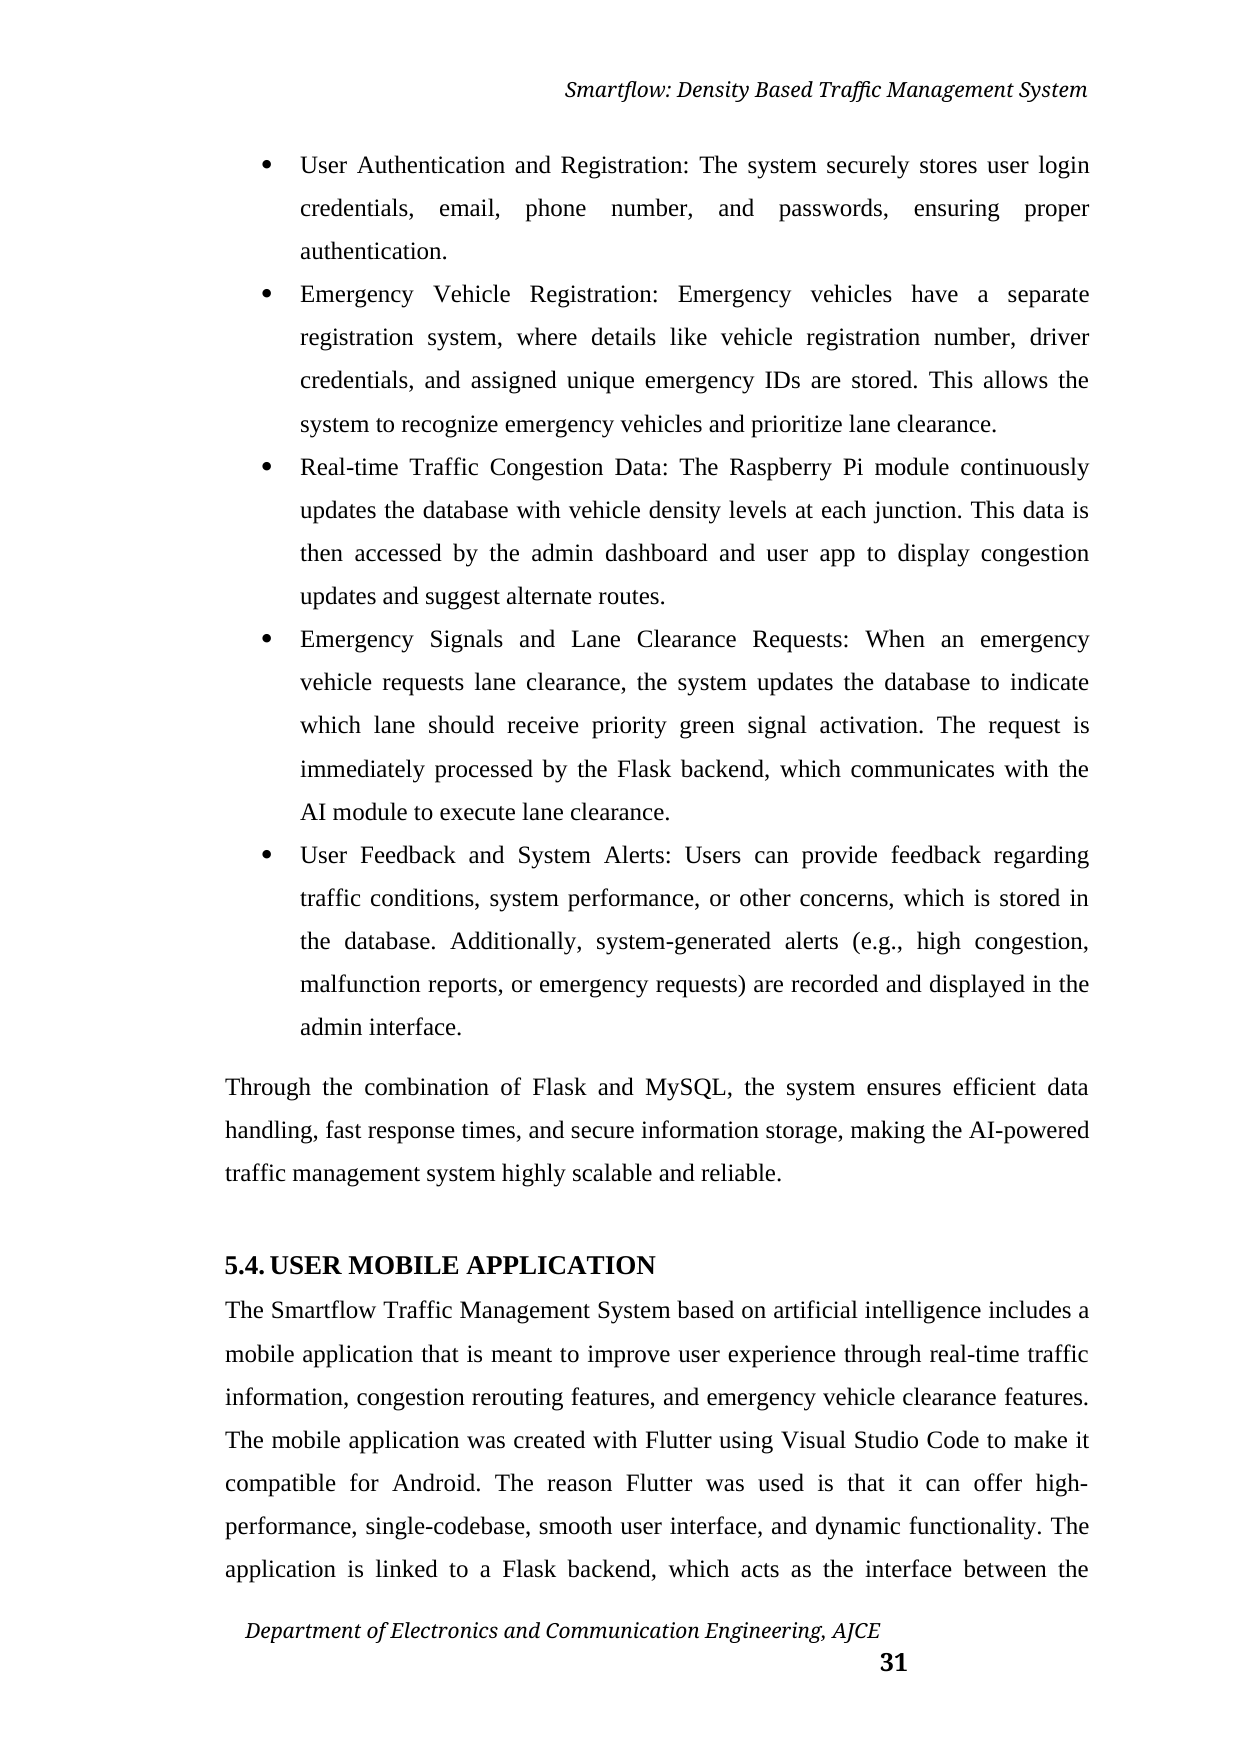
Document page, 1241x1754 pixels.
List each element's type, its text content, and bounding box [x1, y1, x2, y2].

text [225, 1296, 1090, 1583]
list Emergency Signals and Lane Clearance Requests: When an emergency vehicle requests lane clearance, the system updates the database to indicate which lane should receive priority green signal activation. The request is immediately processed by the Flask backend, which communicates with the AI module to execute lane clearance. [262, 624, 1090, 826]
list Real-time Traffic Congestion Data: The Raspberry Pi module continuously updates the database with vehicle density levels at each junction. This data is then accessed by the admin dashboard and user app to display congestion updates and suggest alternate routes. [262, 452, 1090, 610]
list Emergency Vehicle Registration: Emergency vehicles have a separate registration system, where details like vehicle registration number, driver credentials, and assigned unique emergency IDs are stored. This allows the system to recognize emergency vehicles and prioritize lane clearance. [262, 279, 1090, 437]
text Through the combination of Flask and MySQL, the system ensures efficient data handling, fast response times, and secure information storage, making the AI-powered traffic management system highly scalable and reliable. [225, 1072, 1090, 1187]
subtitle USER MOBILE APPLICATION [224, 1249, 1090, 1280]
list User Feedback and System Alerts: Users can provide feedback regarding traffic conditions, system performance, or other concerns, which is stored in the database. Additionally, system-generated alerts (e.g., high congestion, malfunction reports, or emergency requests) are recorded and displayed in the admin interface. [262, 840, 1090, 1041]
list User Authentication and Registration: The system securely stores user login credentials, email, phone number, and passwords, ensuring proper authentication. [262, 150, 1090, 265]
